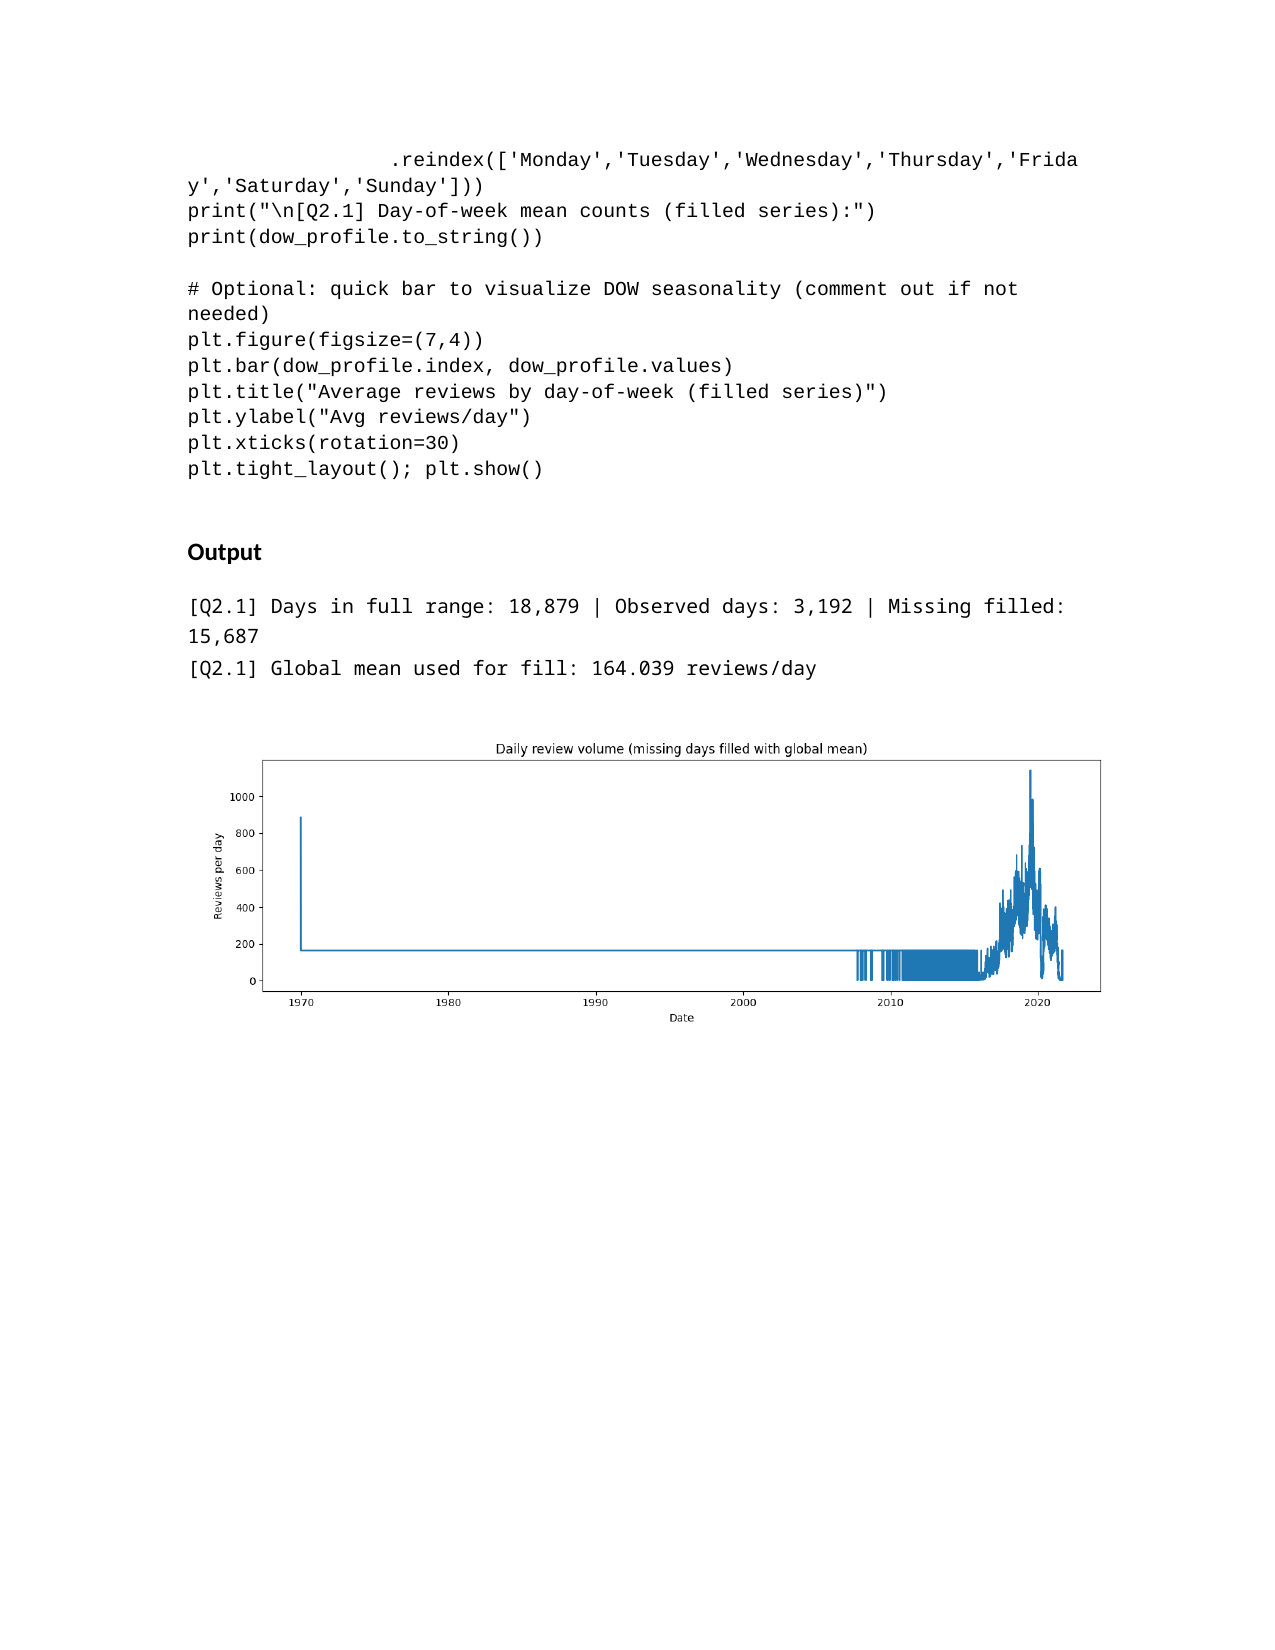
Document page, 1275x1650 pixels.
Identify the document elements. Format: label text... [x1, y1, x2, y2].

picture [206, 735, 1107, 1031]
text [Q2.1] Days in full range: 18,879 | Observed days: 3,192 | Missing filled: 15,687 [Q2.1] Global mean used for fill: 164.039 reviews/day [187, 592, 1087, 711]
text Output [187, 536, 1087, 567]
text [187, 150, 1087, 511]
